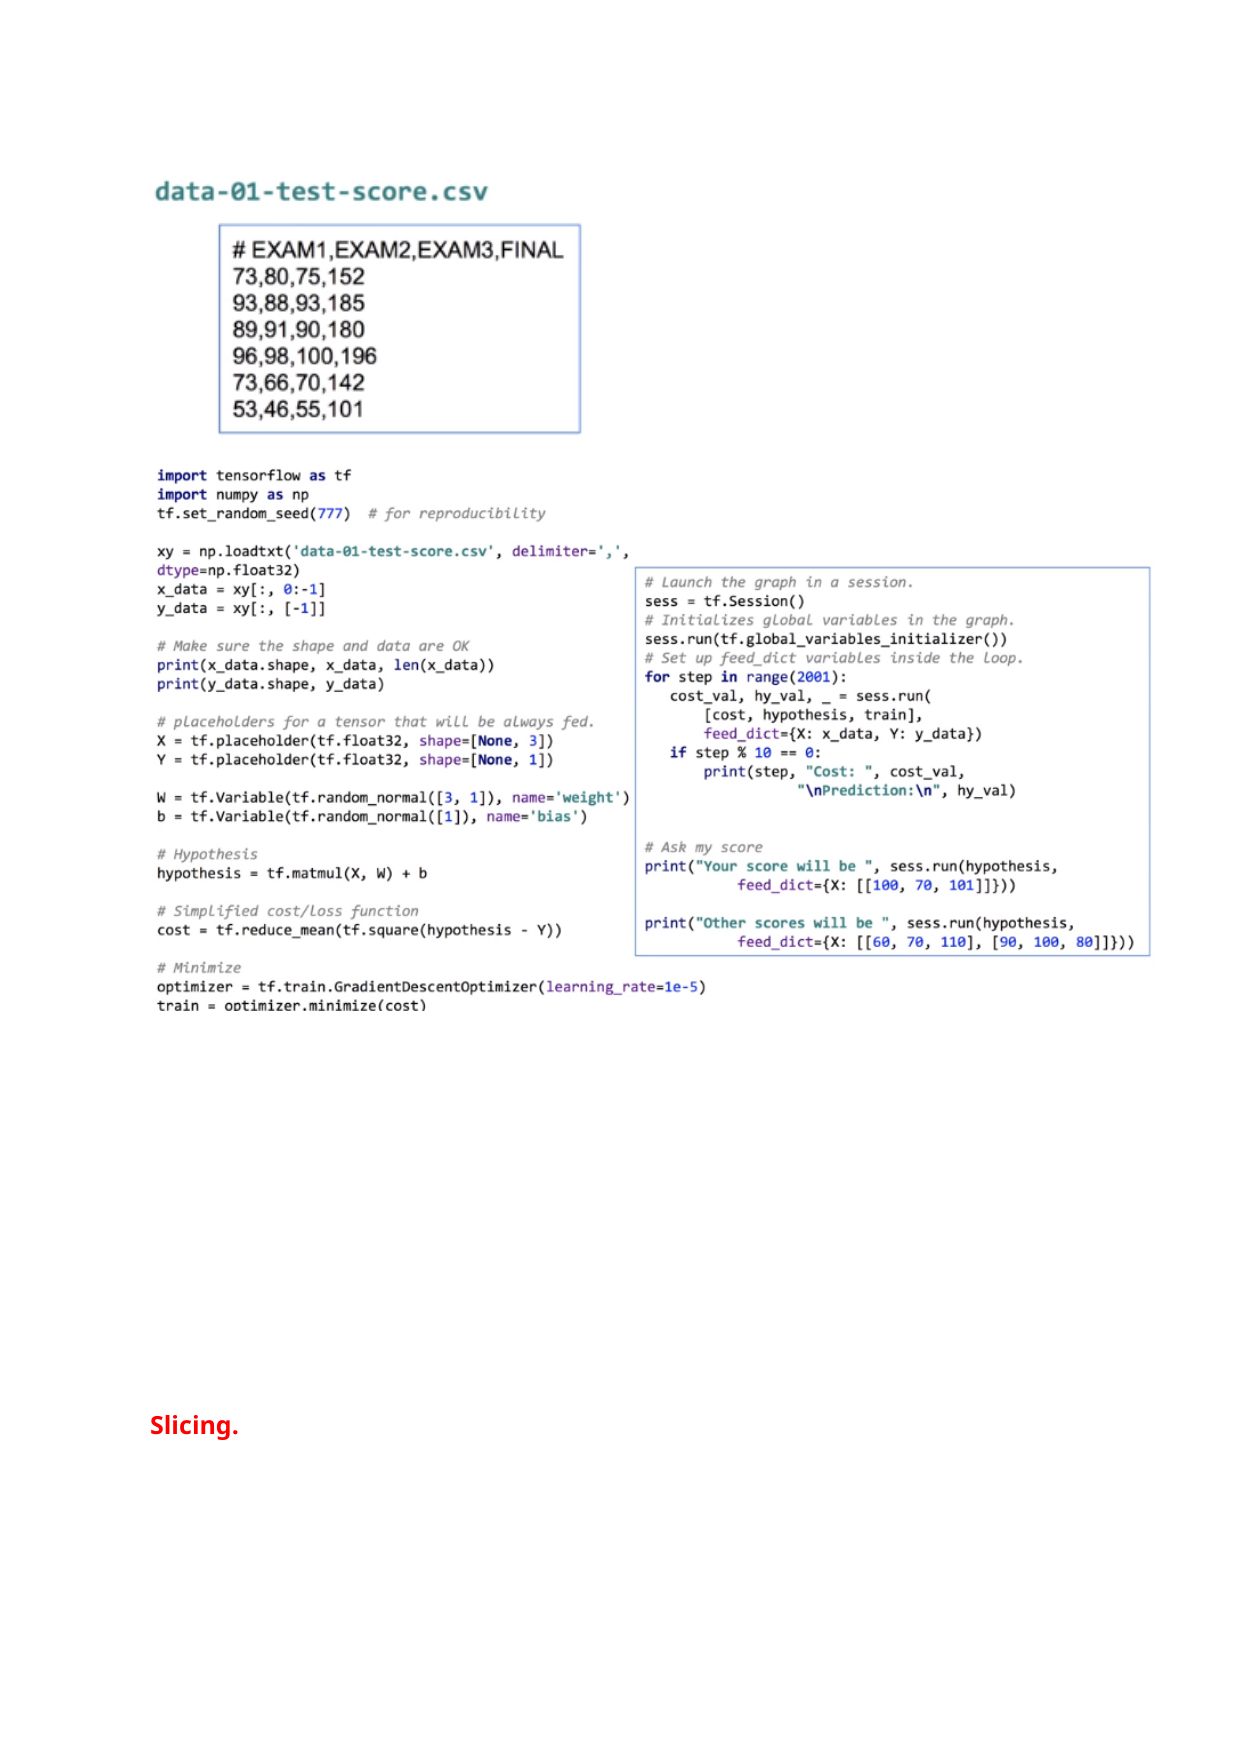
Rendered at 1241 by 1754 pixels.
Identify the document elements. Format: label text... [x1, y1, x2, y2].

picture [150, 461, 1154, 1011]
text Slicing. [150, 1408, 1090, 1442]
picture [150, 177, 588, 443]
